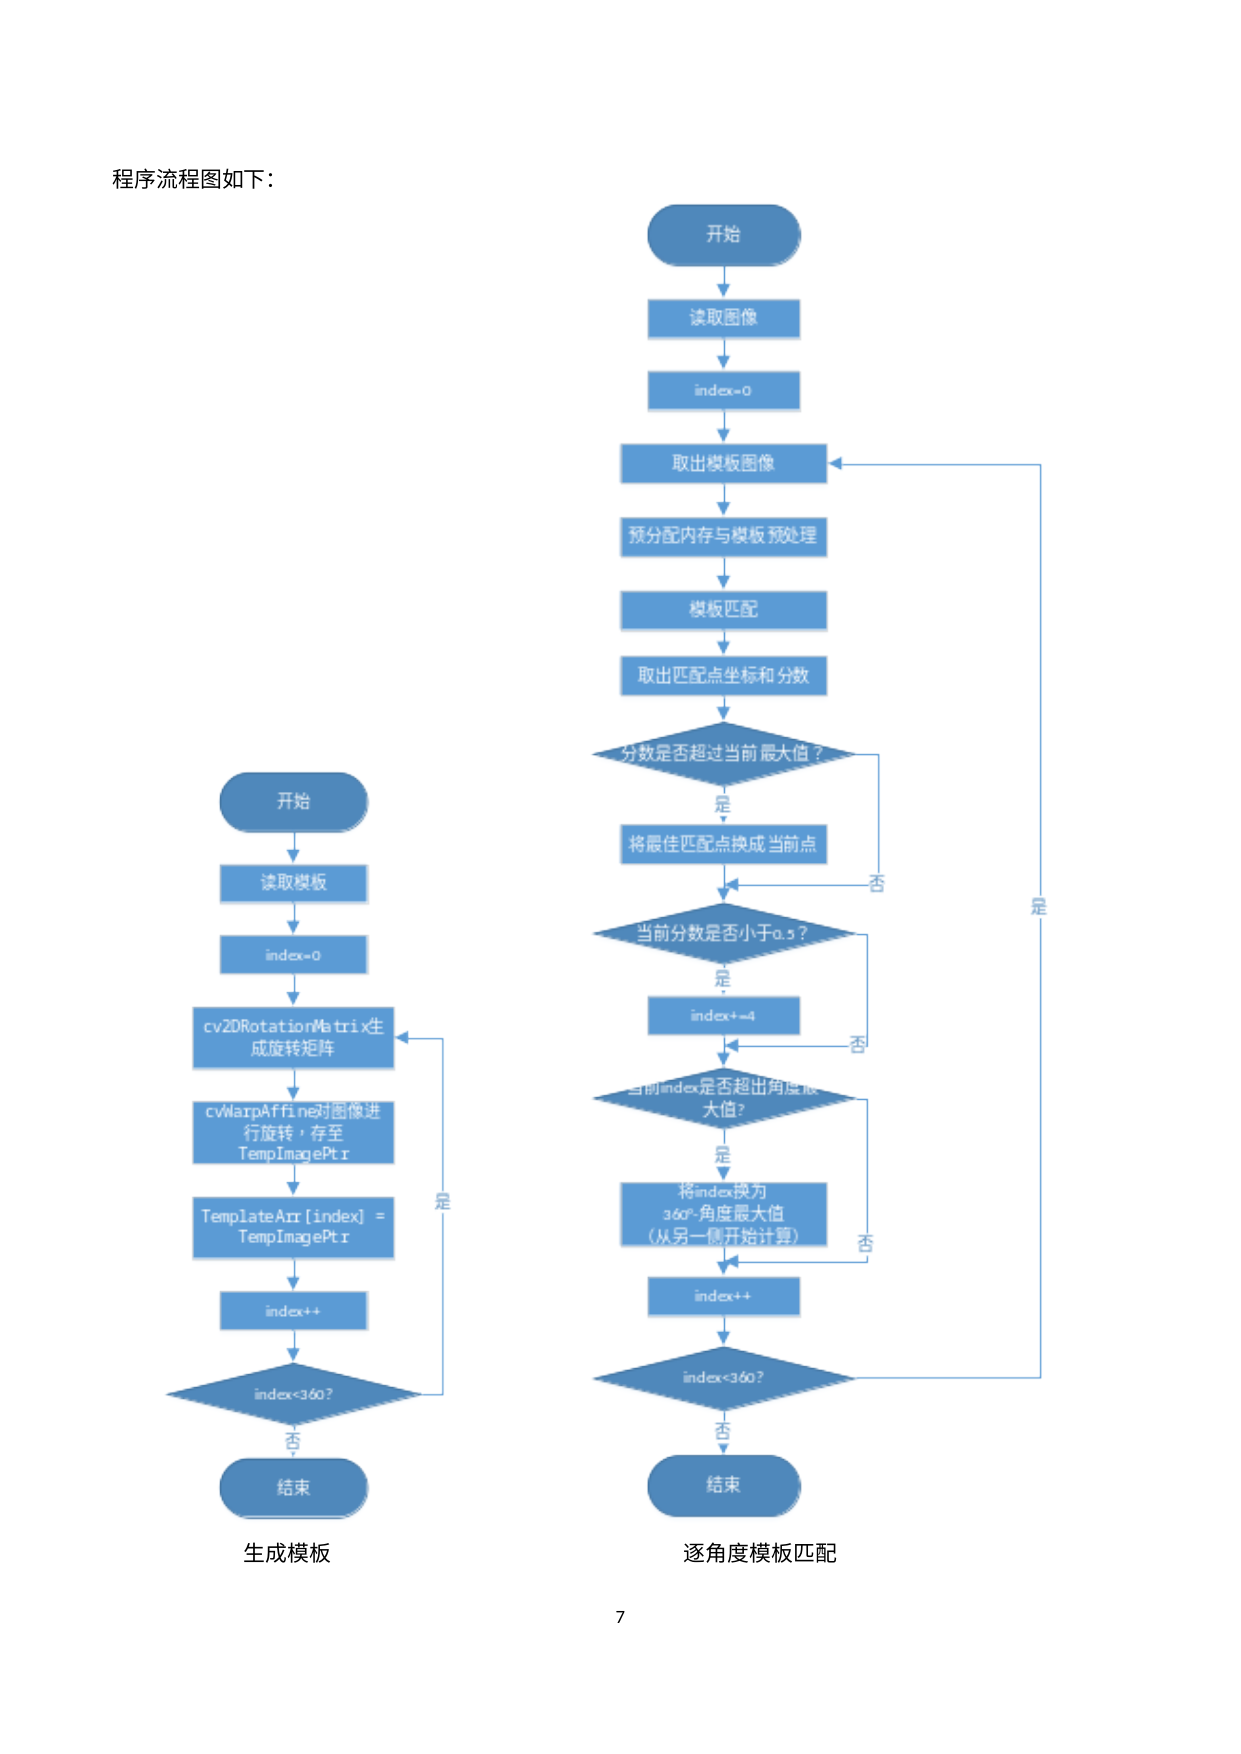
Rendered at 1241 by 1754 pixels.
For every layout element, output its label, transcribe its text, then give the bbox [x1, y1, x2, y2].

text 生成模板 逐角度模板匹配 [112, 1536, 1128, 1568]
text 程序流程图如下： [112, 162, 1128, 194]
